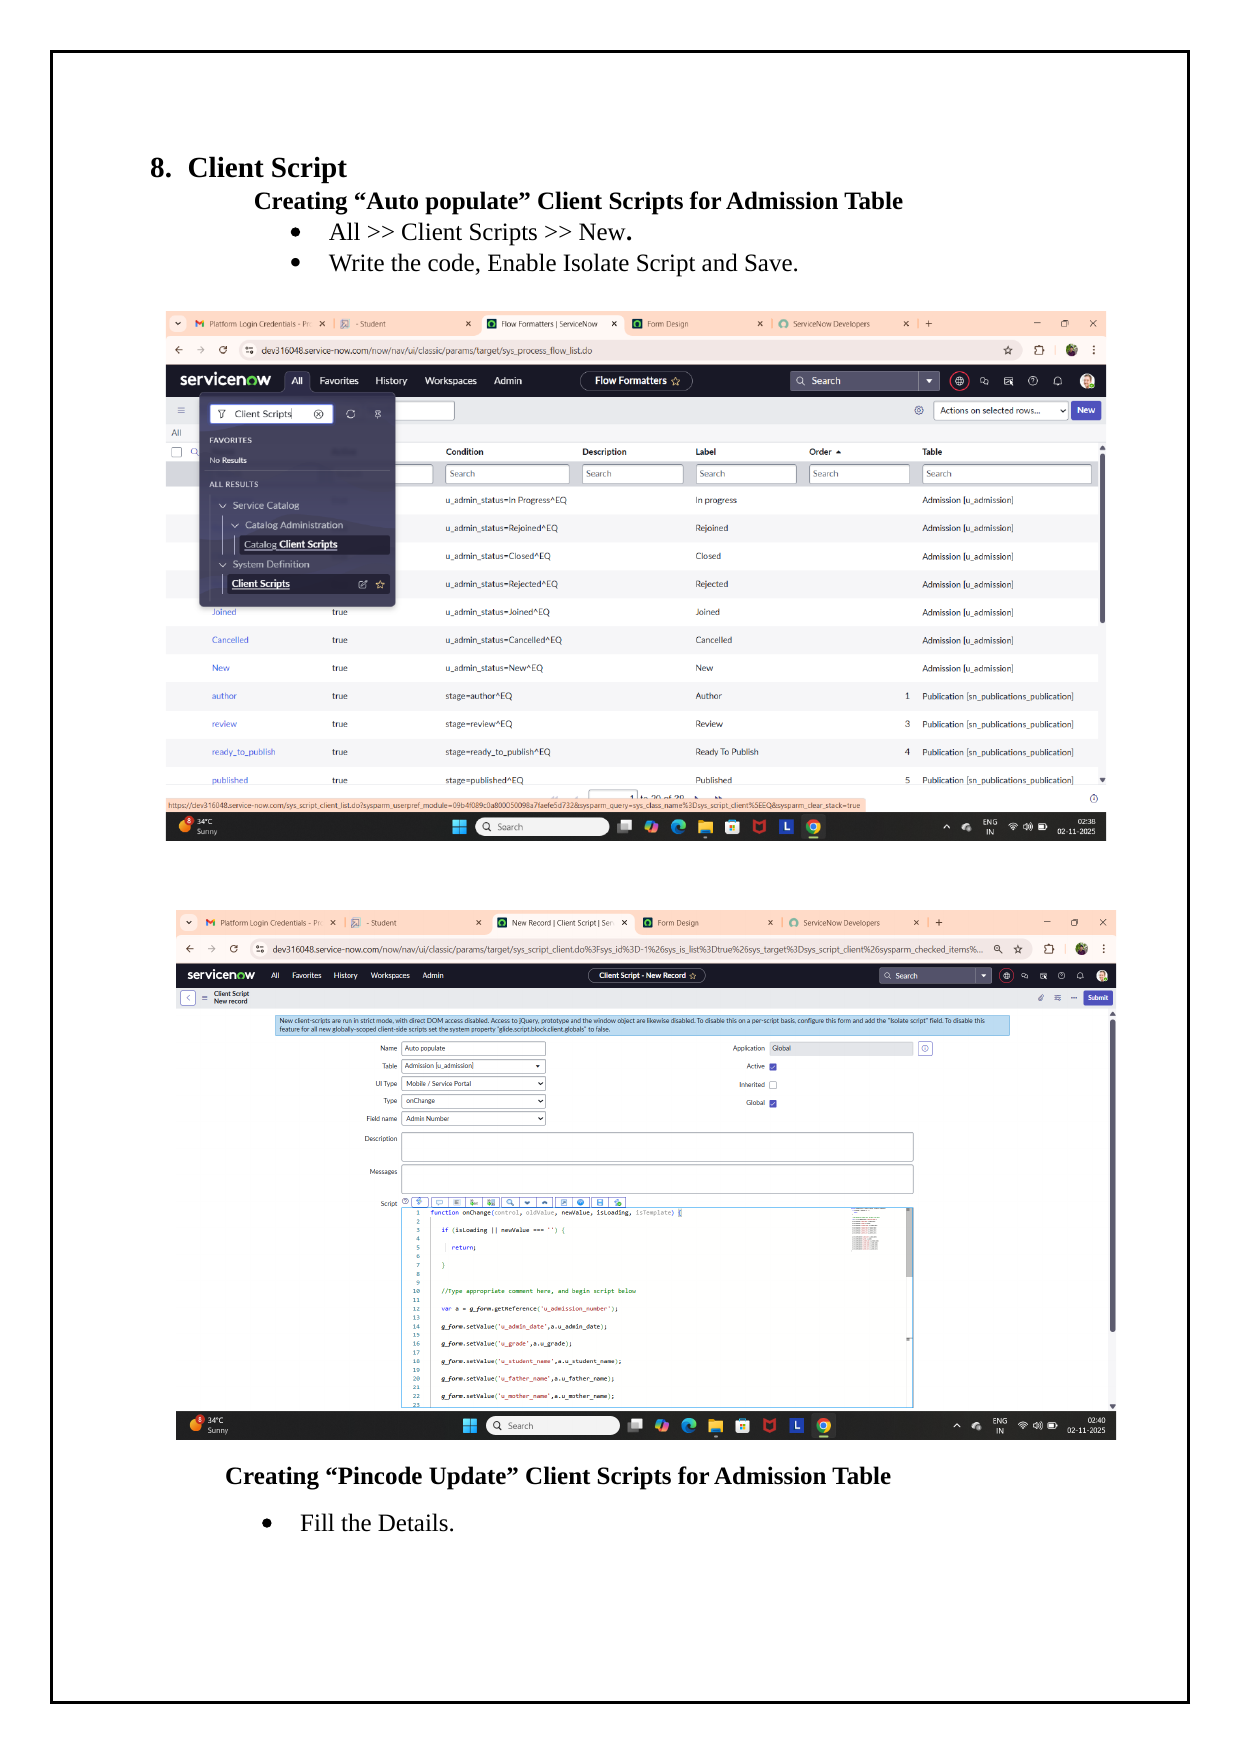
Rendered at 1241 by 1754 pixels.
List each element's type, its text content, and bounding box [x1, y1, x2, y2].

list Creating “Auto populate” Client Scripts for Admission Table [187, 186, 1090, 215]
list All >> Client Scripts >> New. [291, 217, 1090, 246]
text Creating “Pincode Update” Client Scripts for Admission Table [150, 1061, 1090, 1489]
list Client Script [150, 150, 1090, 183]
picture [176, 910, 1117, 1440]
picture [165, 311, 1107, 841]
list Write the code, Enable Isolate Script and Save. [291, 248, 1090, 277]
list Fill the Details. [262, 1508, 1090, 1537]
